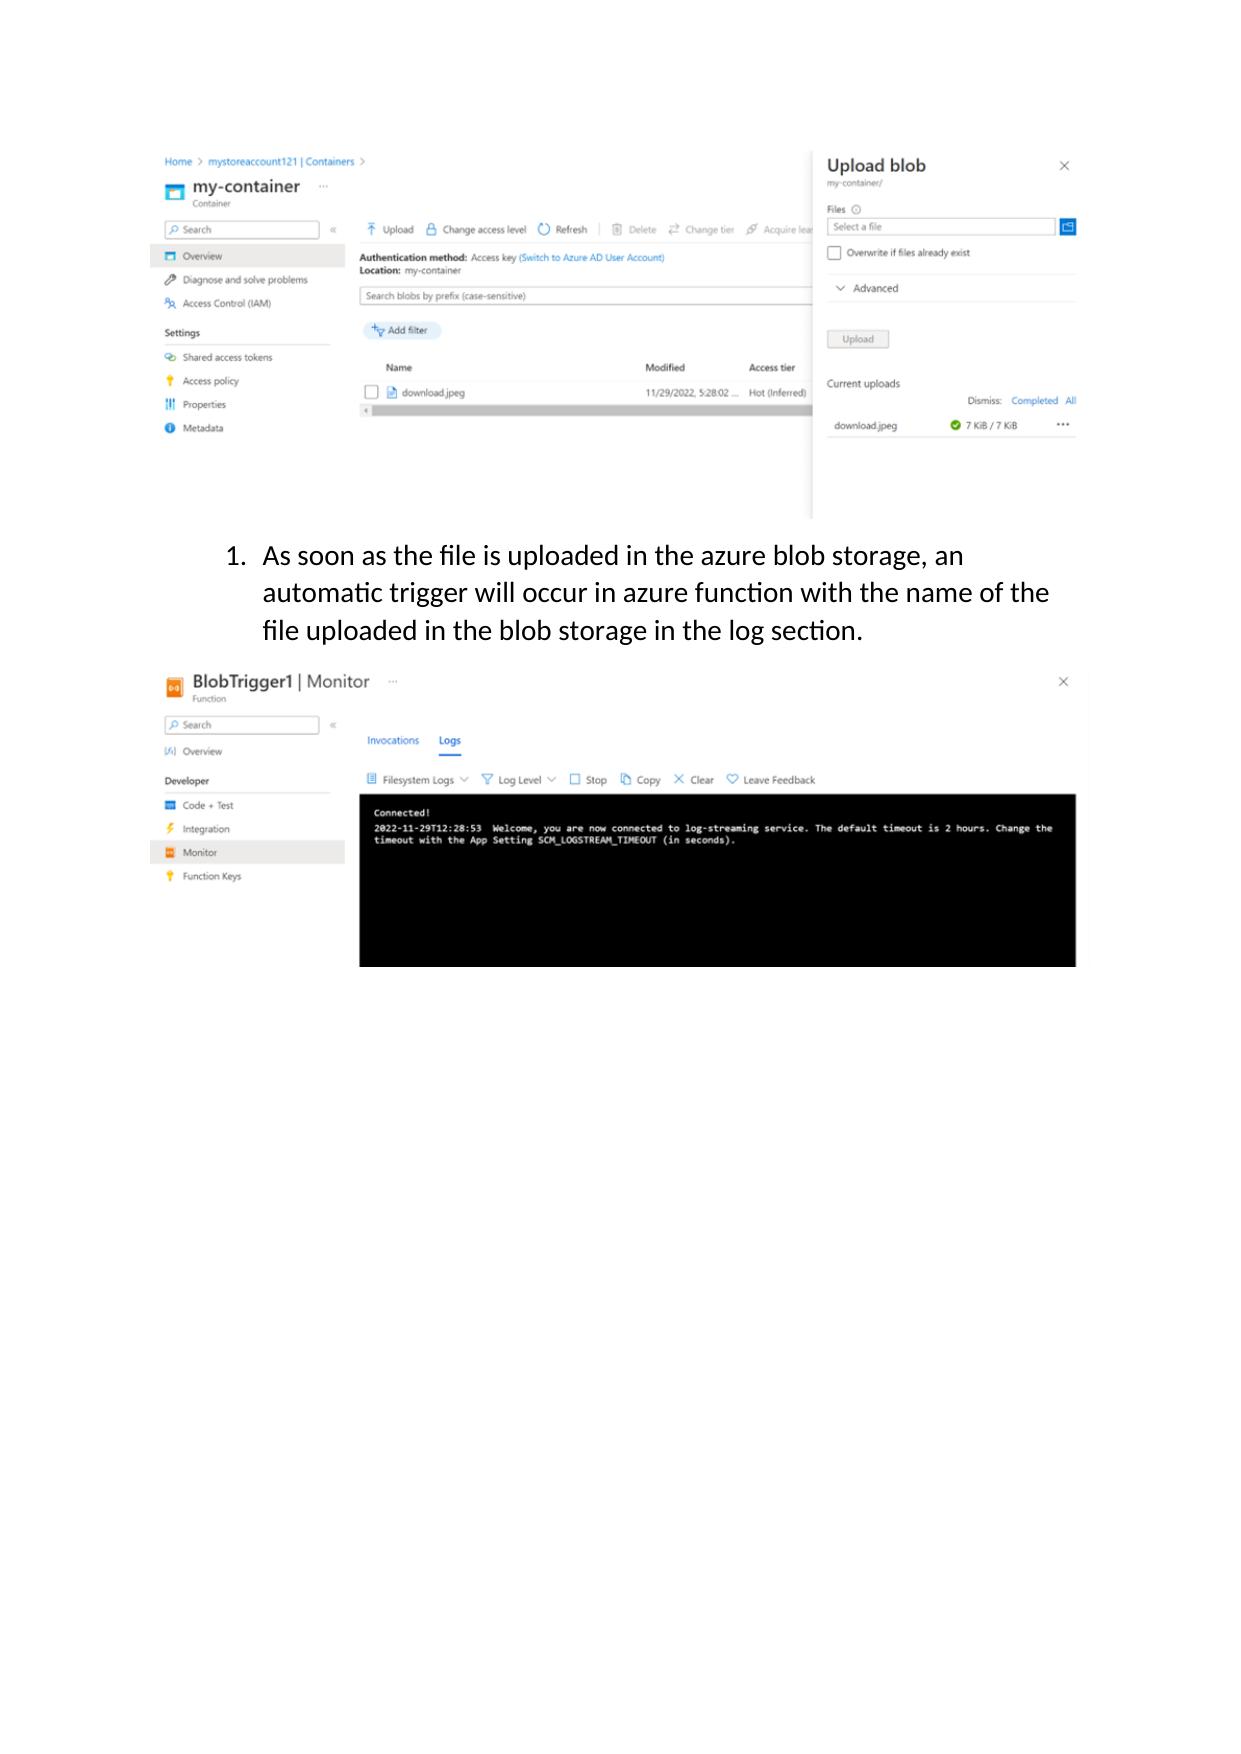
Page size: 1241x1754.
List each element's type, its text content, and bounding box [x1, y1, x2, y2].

list As soon as the file is uploaded in the azure blob storage, an automatic trigger will occur in azure function with the name of the file uploaded in the blob storage in the log section. [225, 537, 1090, 648]
picture [150, 666, 1090, 967]
picture [150, 150, 1091, 519]
